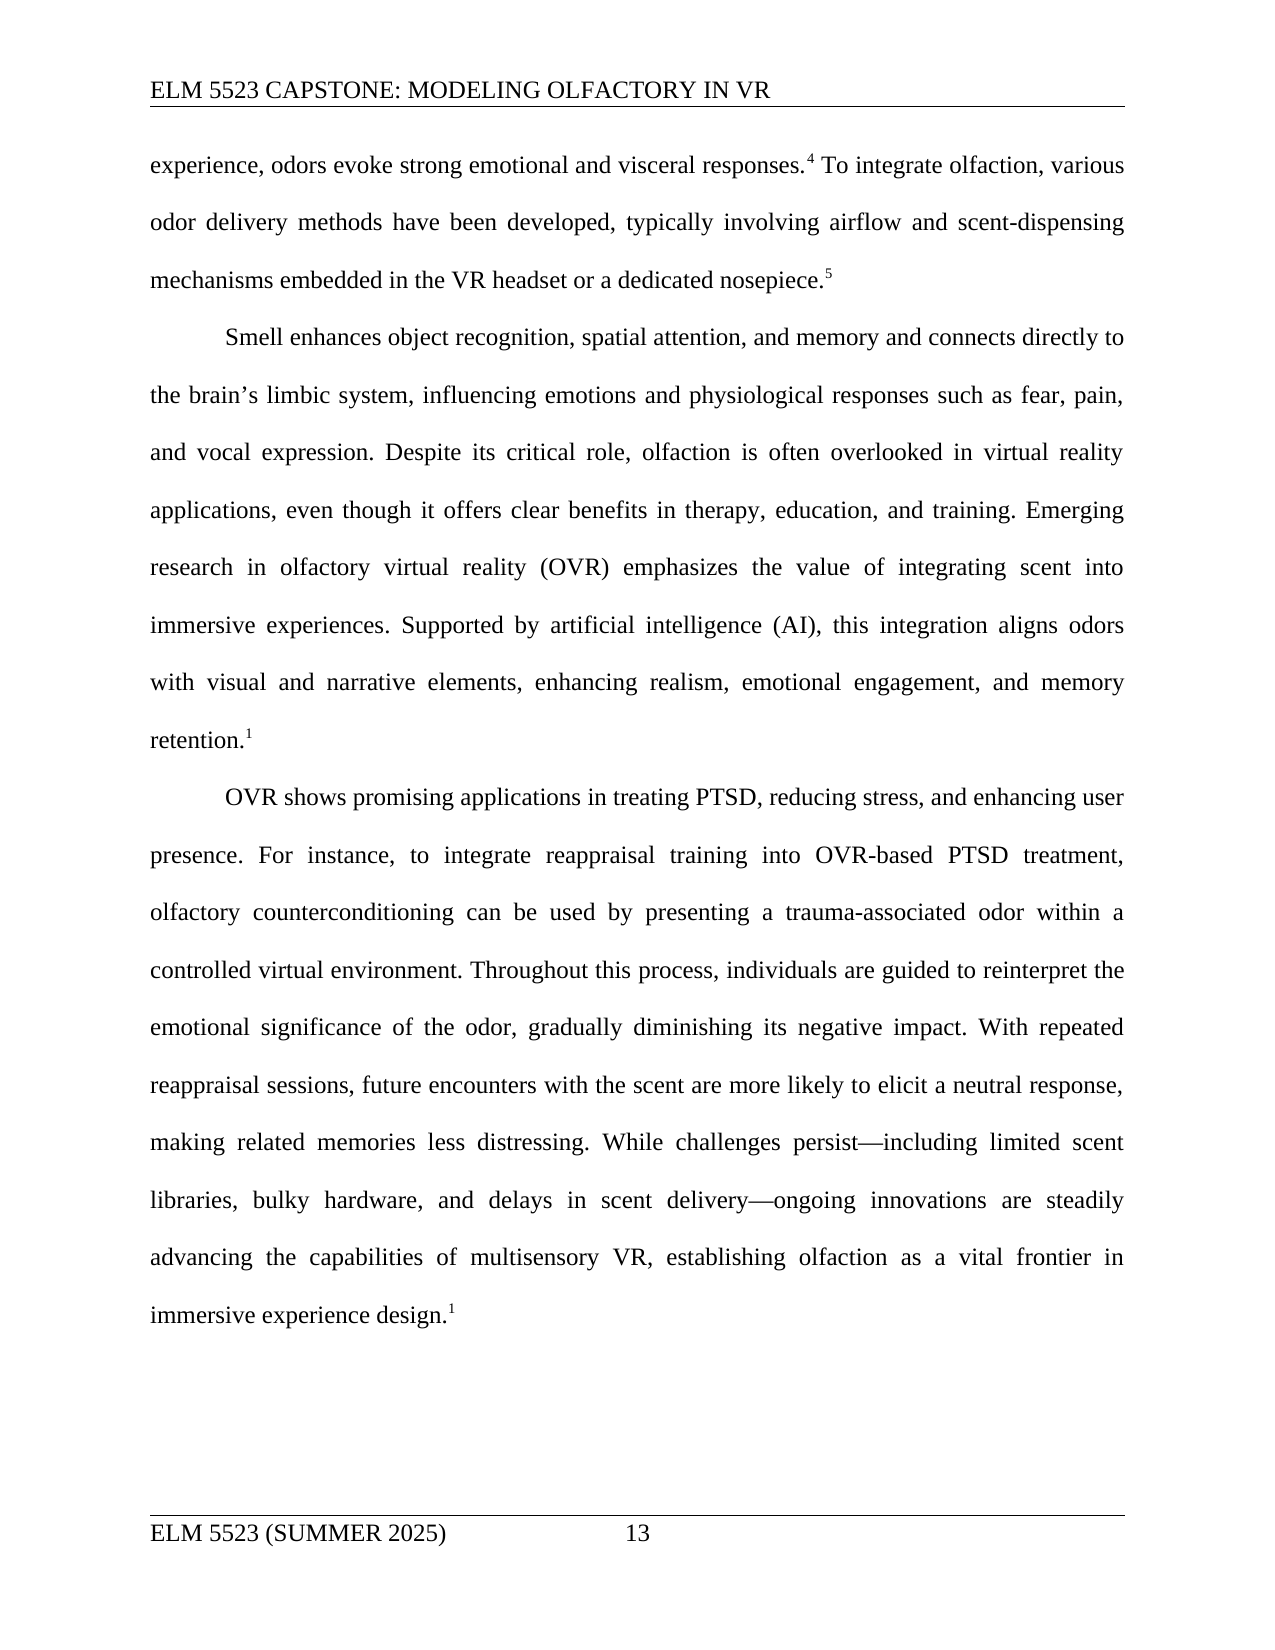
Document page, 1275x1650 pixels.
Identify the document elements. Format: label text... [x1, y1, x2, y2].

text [150, 150, 1125, 294]
text Smell enhances object recognition, spatial attention, and memory and connects directly to the brain’s limbic system, influencing emotions and physiological responses such as fear, pain, and vocal expression. Despite its critical role, olfaction is often overlooked in virtual reality applications, even though it offers clear benefits in therapy, education, and training. Emerging research in olfactory virtual reality (OVR) emphasizes the value of integrating scent into immersive experiences. Supported by artificial intelligence (AI), this integration aligns odors with visual and narrative elements, enhancing realism, emotional engagement, and memory retention.1 [150, 322, 1125, 754]
text OVR shows promising applications in treating PTSD, reducing stress, and enhancing user presence. For instance, to integrate reappraisal training into OVR-based PTSD treatment, olfactory counterconditioning can be used by presenting a trauma-associated odor within a controlled virtual environment. Throughout this process, individuals are guided to reinterpret the emotional significance of the odor, gradually diminishing its negative impact. With repeated reappraisal sessions, future encounters with the scent are more likely to elicit a neutral response, making related memories less distressing. While challenges persist—including limited scent libraries, bulky hardware, and delays in scent delivery—ongoing innovations are steadily advancing the capabilities of multisensory VR, establishing olfaction as a vital frontier in immersive experience design.1 [150, 782, 1125, 1329]
